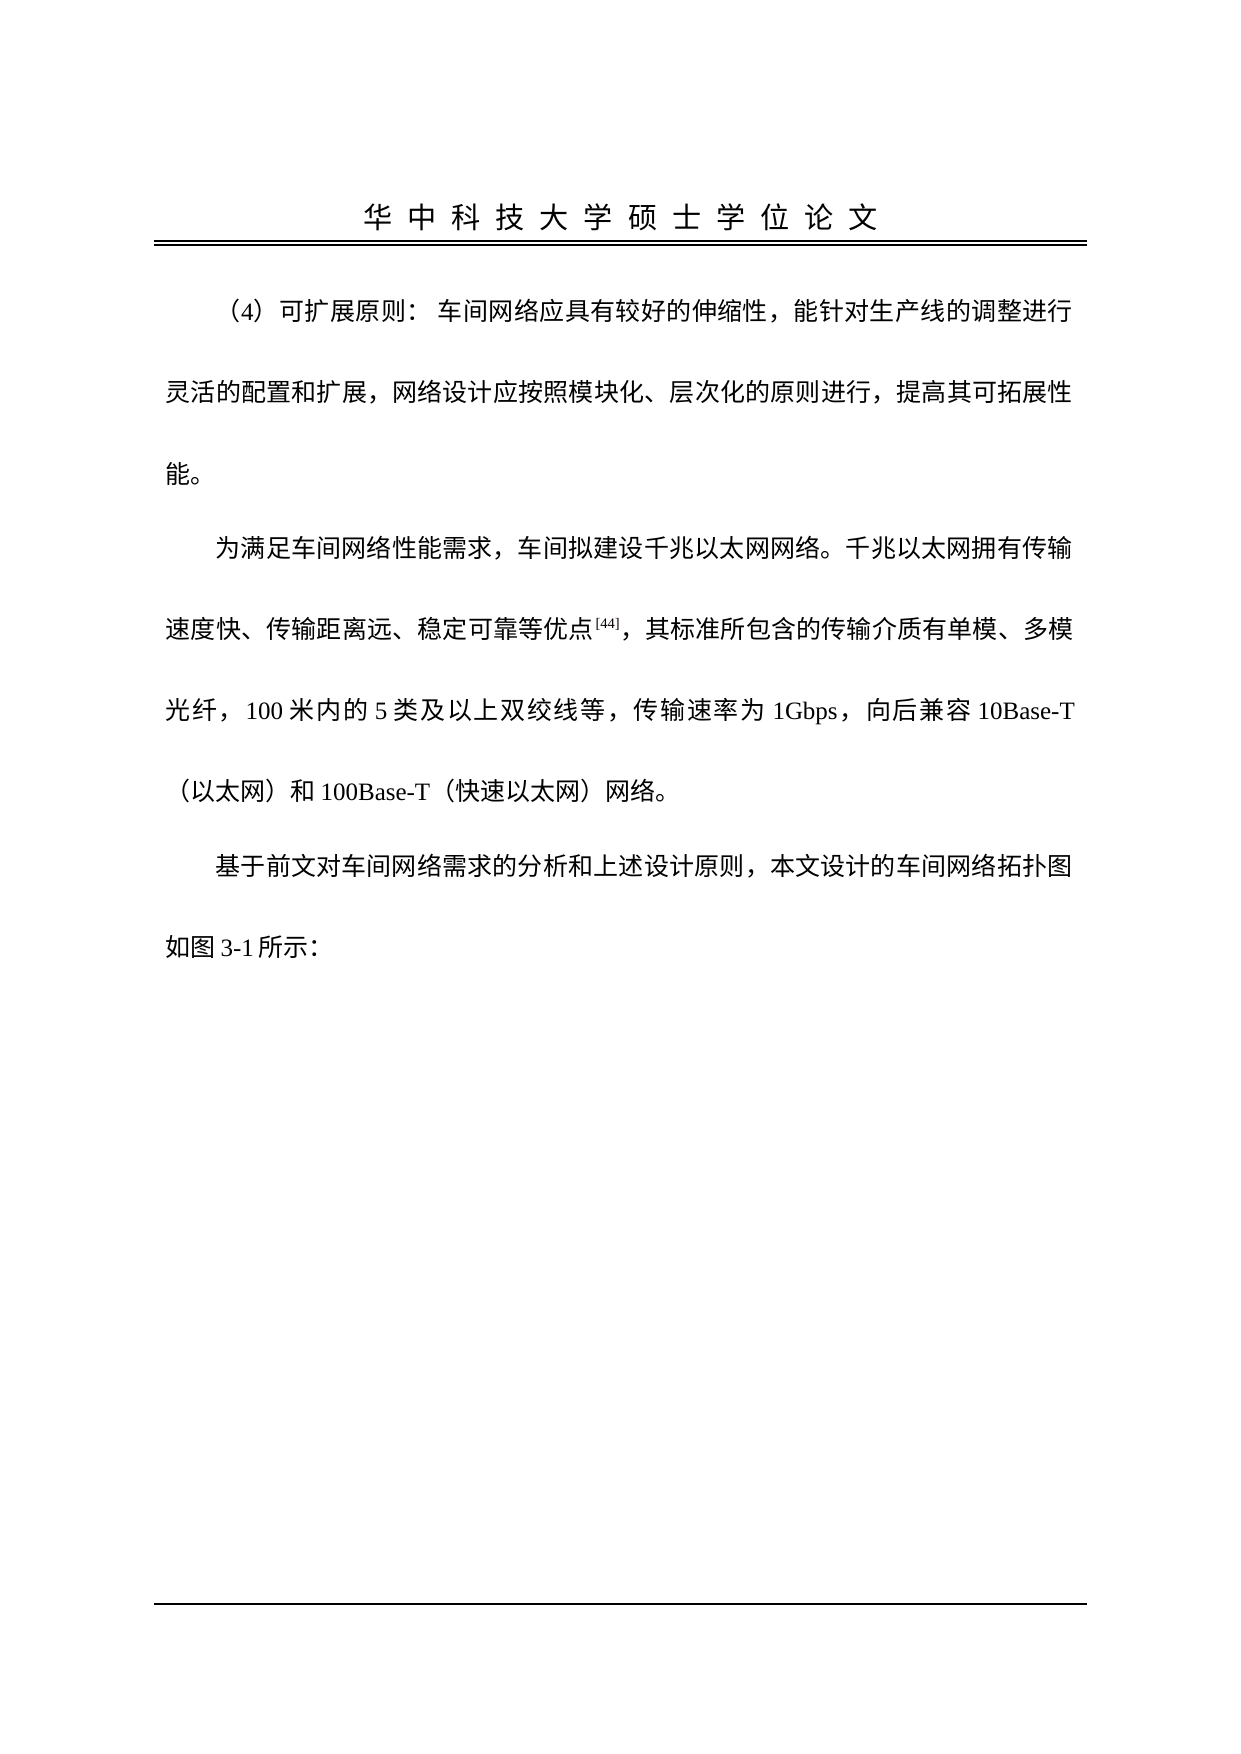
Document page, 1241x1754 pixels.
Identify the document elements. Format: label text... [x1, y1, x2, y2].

text 为满足车间网络性能需求，车间拟建设千兆以太网网络。千兆以太网拥有传输速度快、传输距离远、稳定可靠等优点[44]，其标准所包含的传输介质有单模、多模光纤，100米内的5类及以上双绞线等，传输速率为1Gbps，向后兼容10Base-T（以太网）和100Base-T（快速以太网）网络。 [165, 514, 1075, 822]
text （4）可扩展原则： 车间网络应具有较好的伸缩性，能针对生产线的调整进行灵活的配置和扩展，网络设计应按照模块化、层次化的原则进行，提高其可拓展性能。 [165, 277, 1075, 505]
text 基于前文对车间网络需求的分析和上述设计原则，本文设计的车间网络拓扑图如图3-1所示： [165, 832, 1075, 978]
